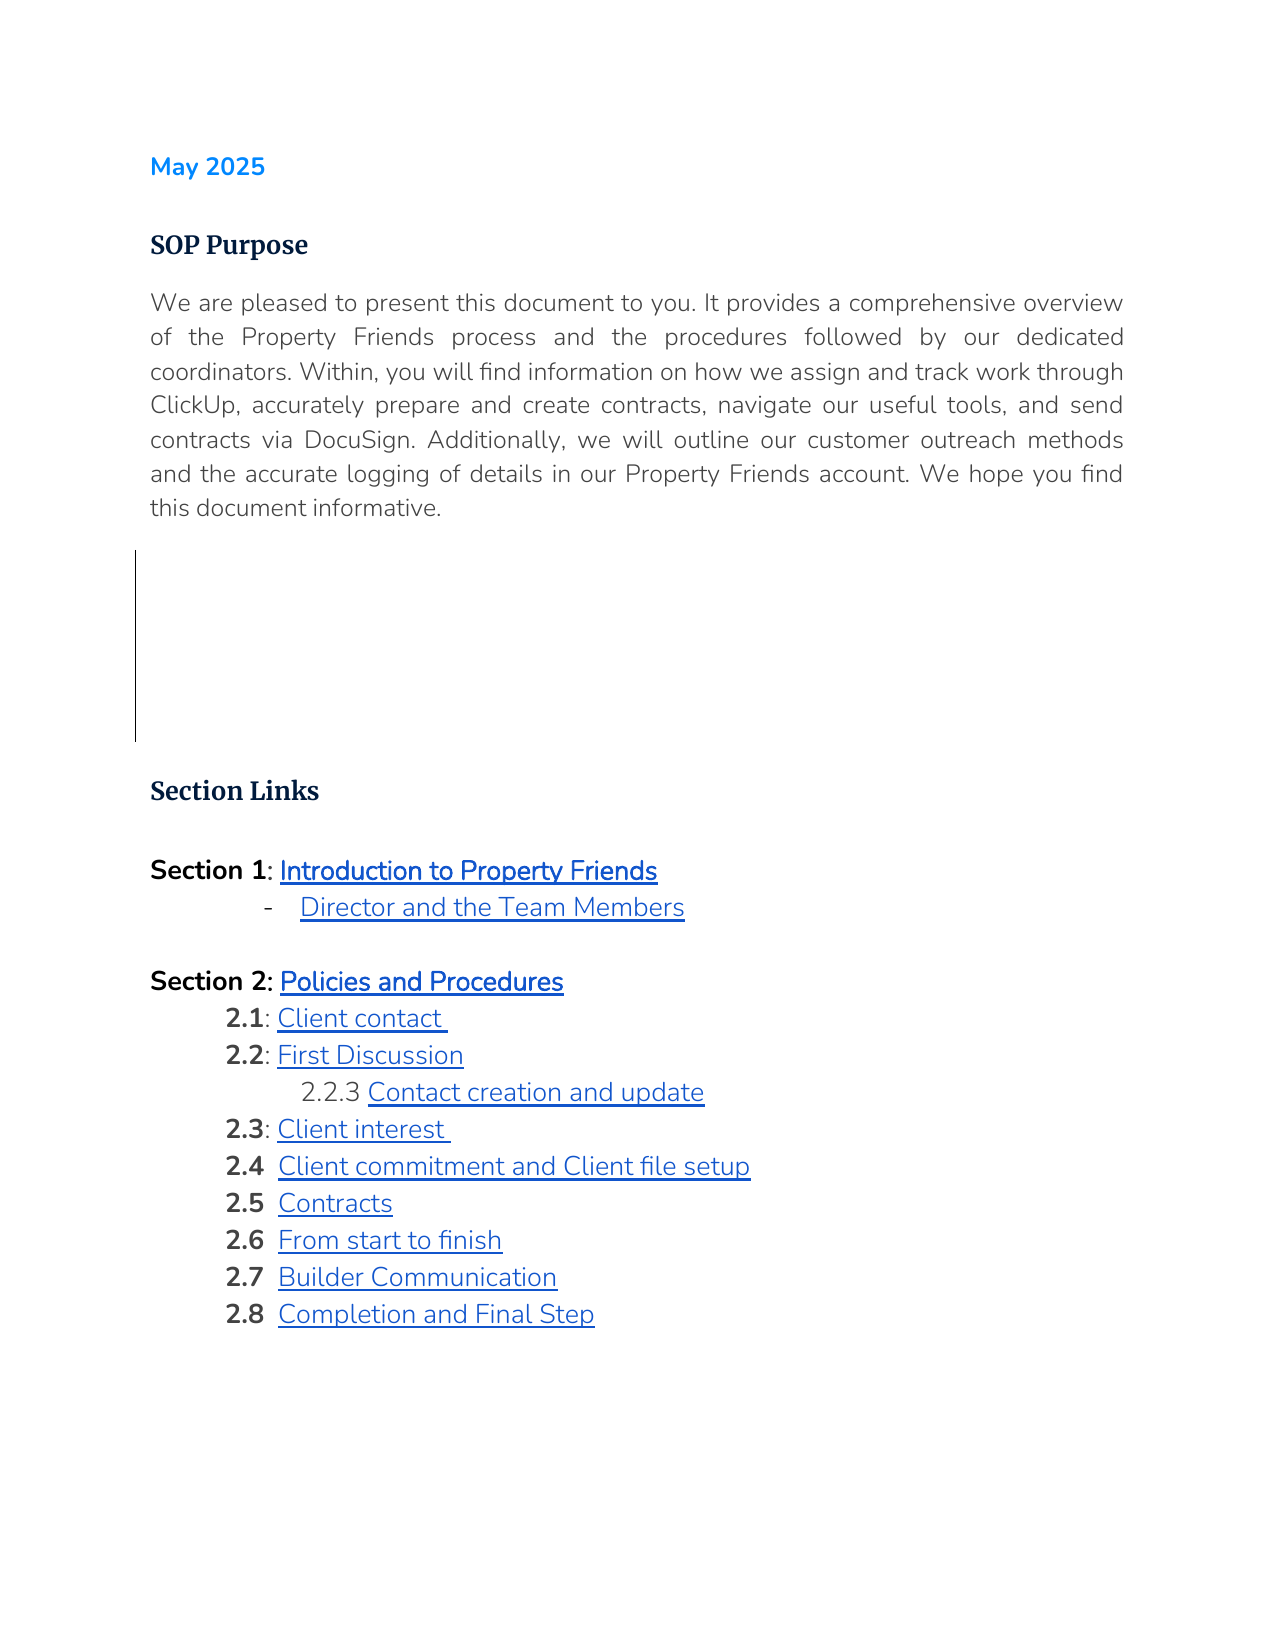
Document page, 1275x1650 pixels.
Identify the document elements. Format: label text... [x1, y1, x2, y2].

subtitle Section 1: Introduction to Property Friends [150, 852, 1125, 889]
text We are pleased to present this document to you. It provides a comprehensive overview of the Property Friends process and the procedures followed by our dedicated coordinators. Within, you will find information on how we assign and track work through ClickUp, accurately prepare and create contracts, navigate our useful tools, and send contracts via DocuSign. Additionally, we will outline our customer outreach methods and the accurate logging of details in our Property Friends account. We hope you find this document informative. [150, 286, 1125, 525]
text 2.2.3 Contact creation and update [150, 1074, 1125, 1111]
text 2.3: Client interest [150, 1111, 1125, 1148]
text 2.5 Contracts [150, 1185, 1125, 1222]
text 2.8 Completion and Final Step [150, 1296, 1125, 1359]
subtitle SOP Purpose [150, 230, 1125, 261]
subtitle Section Links [150, 776, 1125, 808]
subtitle Section 2: Policies and Procedures [150, 963, 1125, 1000]
text 2.7 Builder Communication [150, 1259, 1125, 1296]
text 2.1: Client contact [150, 1000, 1125, 1037]
text 2.2: First Discussion [150, 1037, 1125, 1074]
text 2.4 Client commitment and Client file setup [150, 1148, 1125, 1185]
subtitle May 2025 [150, 150, 1125, 184]
text 2.6 From start to finish [150, 1222, 1125, 1259]
list Director and the Team Members [262, 889, 1125, 926]
